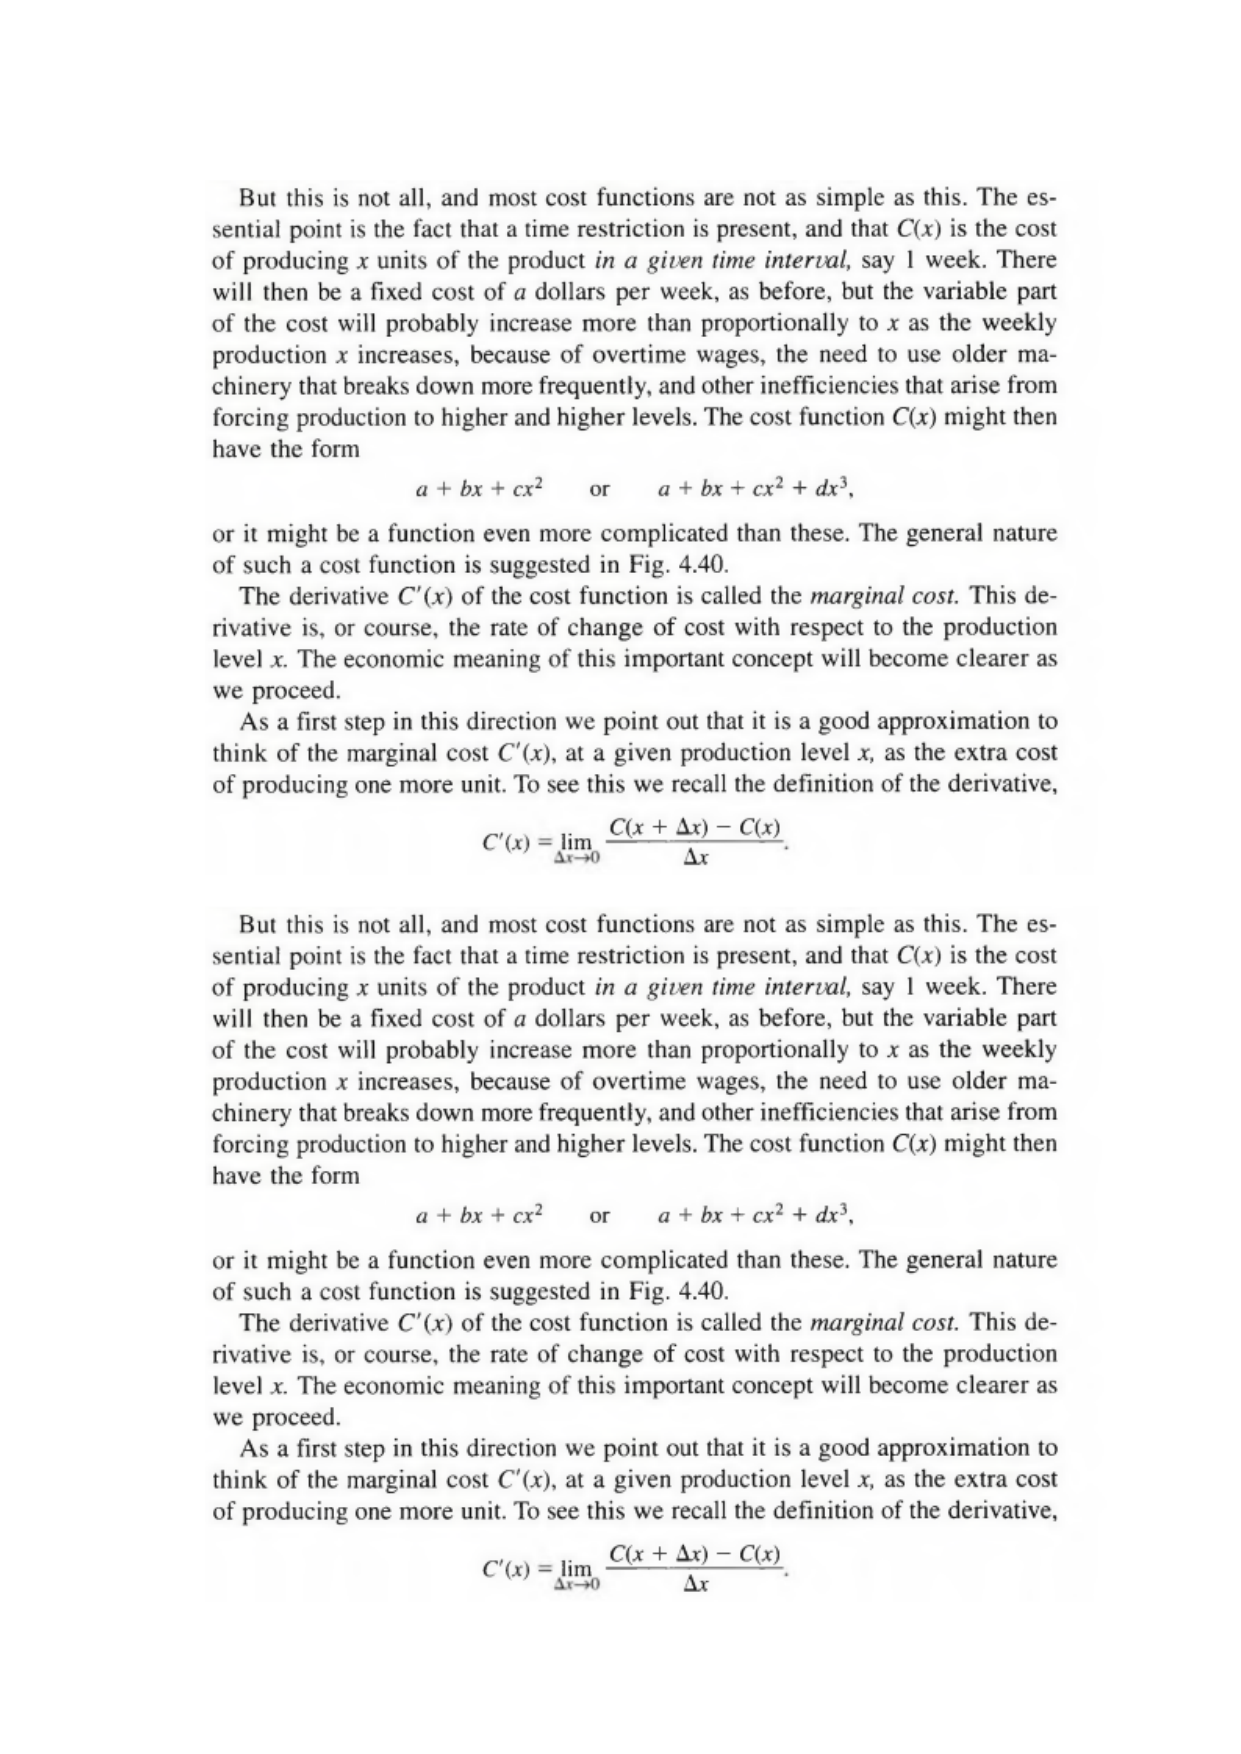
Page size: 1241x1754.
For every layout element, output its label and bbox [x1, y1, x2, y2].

picture [187, 151, 1241, 1603]
